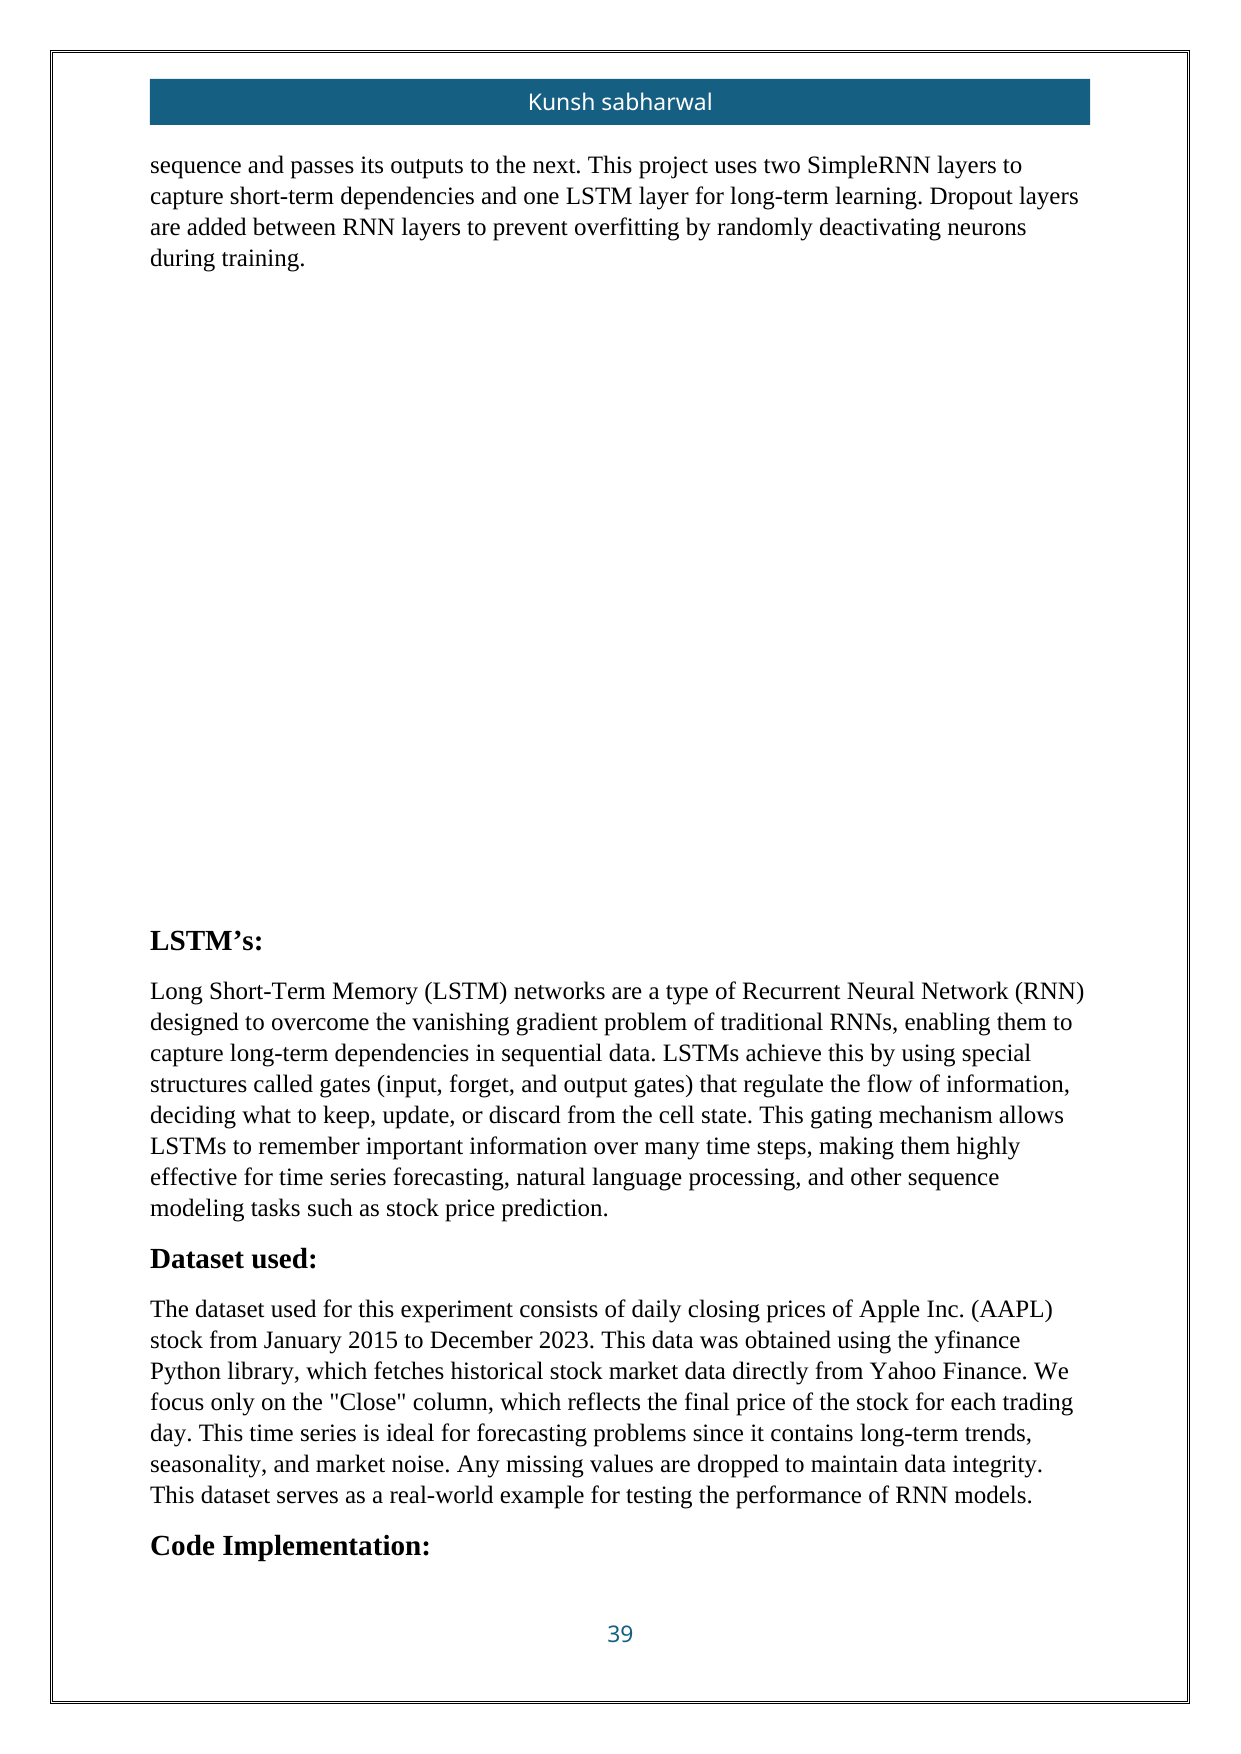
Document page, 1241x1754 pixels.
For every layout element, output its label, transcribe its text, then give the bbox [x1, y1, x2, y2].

text Code Implementation: [150, 1528, 1090, 1562]
text The dataset used for this experiment consists of daily closing prices of Apple Inc. (AAPL) stock from January 2015 to December 2023. This data was obtained using the yfinance Python library, which fetches historical stock market data directly from Yahoo Finance. We focus only on the "Close" column, which reflects the final price of the stock for each trading day. This time series is ideal for forecasting problems since it contains long-term trends, seasonality, and market noise. Any missing values are dropped to maintain data integrity. This dataset serves as a real-world example for testing the performance of RNN models. [150, 1294, 1090, 1509]
text Dataset used: [150, 1241, 1090, 1275]
text Long Short-Term Memory (LSTM) networks are a type of Recurrent Neural Network (RNN) designed to overcome the vanishing gradient problem of traditional RNNs, enabling them to capture long-term dependencies in sequential data. LSTMs achieve this by using special structures called gates (input, forget, and output gates) that regulate the flow of information, deciding what to keep, update, or discard from the cell state. This gating mechanism allows LSTMs to remember important information over many time steps, making them highly effective for time series forecasting, natural language processing, and other sequence modeling tasks such as stock price prediction. [150, 976, 1090, 1222]
text LSTM’s: [150, 291, 1090, 957]
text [150, 150, 1090, 272]
